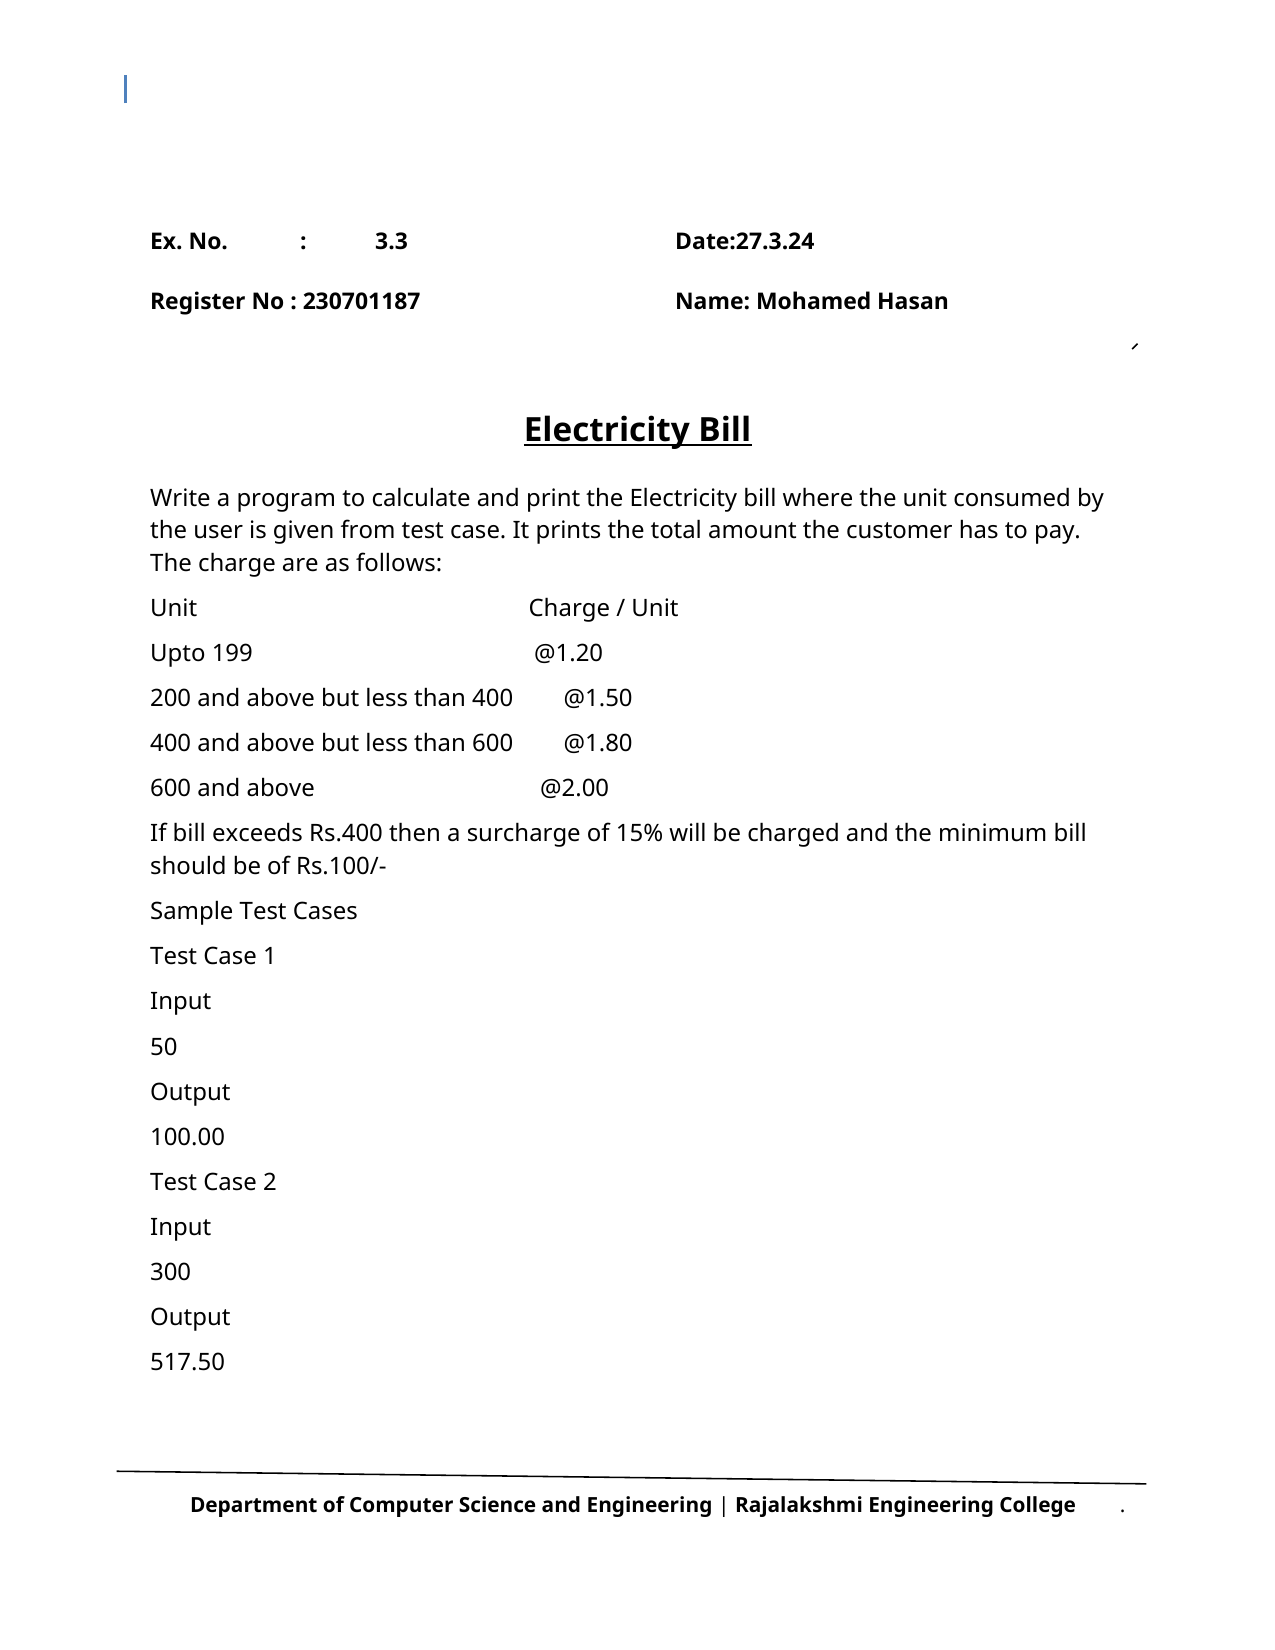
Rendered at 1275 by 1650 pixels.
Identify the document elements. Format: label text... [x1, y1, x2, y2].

text Ex. No. : 3.3 Date:27.3.24 [150, 224, 1125, 256]
text 50 [150, 1029, 1125, 1062]
text Input [150, 1210, 1125, 1242]
text 517.50 [150, 1345, 1125, 1378]
text Sample Test Cases [150, 894, 1125, 927]
text If bill exceeds Rs.400 then a surcharge of 15% will be charged and the minimum bill should be of Rs.100/- [150, 816, 1125, 881]
text 600 and above @2.00 [150, 771, 1125, 804]
text Test Case 1 [150, 939, 1125, 972]
text 300 [150, 1255, 1125, 1287]
text Electricity Bill [150, 406, 1125, 451]
text Register No : 230701187 Name: Mohamed Hasan [150, 285, 1125, 316]
text Output [150, 1300, 1125, 1332]
text Write a program to calculate and print the Electricity bill where the unit consumed by the user is given from test case. It prints the total amount the customer has to pay. The charge are as follows: [150, 480, 1125, 578]
text 100.00 [150, 1119, 1125, 1152]
text Upto 199 @1.20 [150, 636, 1125, 668]
text Output [150, 1074, 1125, 1107]
text 400 and above but less than 600 @1.80 [150, 726, 1125, 759]
text Unit Charge / Unit [150, 591, 1125, 623]
text Test Case 2 [150, 1164, 1125, 1197]
text 200 and above but less than 400 @1.50 [150, 681, 1125, 713]
text Input [150, 984, 1125, 1017]
